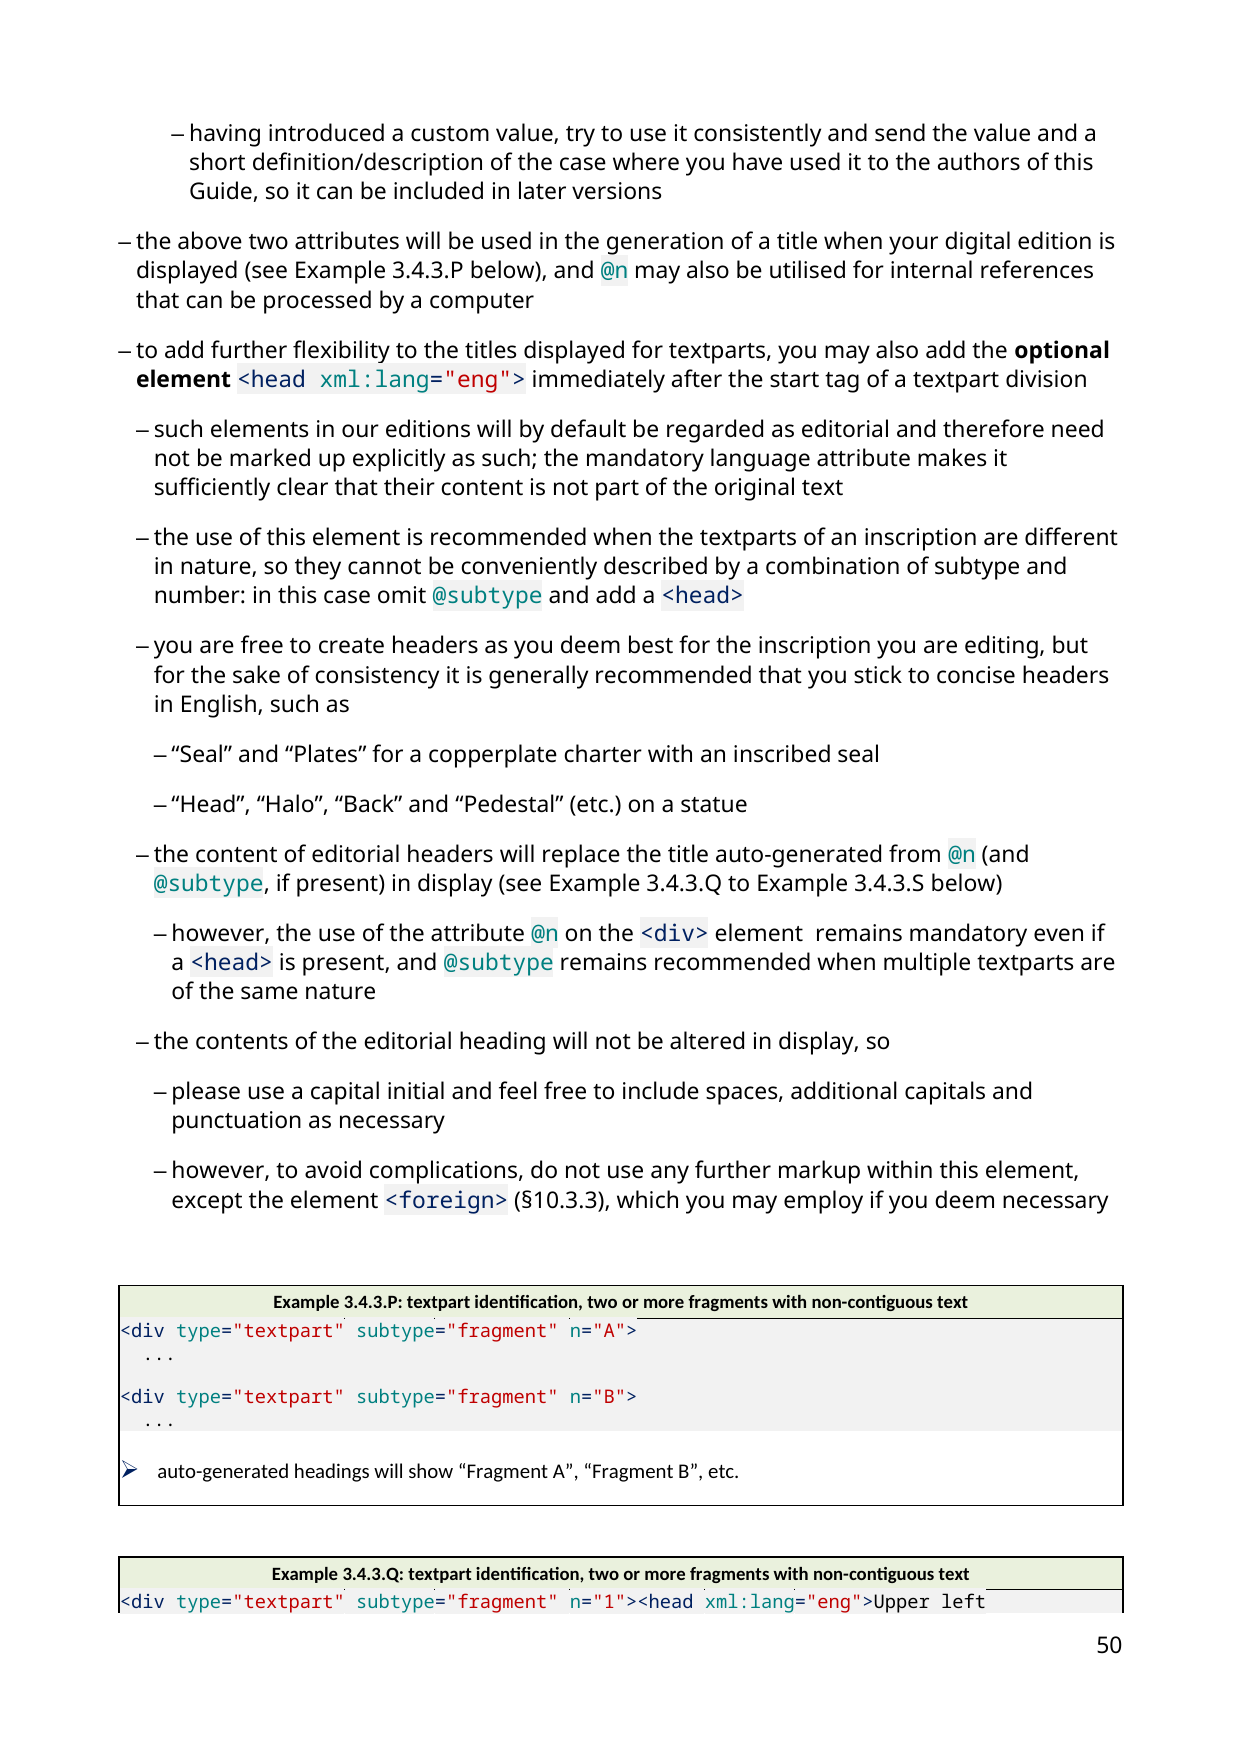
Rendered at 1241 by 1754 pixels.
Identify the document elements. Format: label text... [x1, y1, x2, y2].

list “Seal” and “Plates” for a copperplate charter with an inscribed seal [153, 739, 1122, 768]
list you are free to create headers as you deem best for the inscription you are editing, but for the sake of consistency it is generally recommended that you stick to concise headers in English, such as [136, 631, 1122, 718]
list the use of this element is recommended when the textparts of an inscription are different in nature, so they cannot be conveniently described by a combination of subtype and number: in this case omit @subtype and add a <head> [136, 522, 1122, 610]
list “Head”, “Halo”, “Back” and “Pedestal” (etc.) on a statue [153, 789, 1122, 818]
list however, to avoid complications, do not use any further markup within this element, except the element <foreign> (§10.3.3), which you may employ if you deem necessary [153, 1156, 1122, 1214]
list the above two attributes will be used in the generation of a title when your digital edition is displayed (see Example 3.4.3.A below), and @n may also be utilised for internal references that can be processed by a computer [118, 226, 1122, 314]
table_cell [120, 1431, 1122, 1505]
list the content of editorial headers will replace the title auto-generated from @n (and @subtype, if present) in display (see Example 3.4.3.B to Example 3.4.3.D below) [136, 839, 1122, 897]
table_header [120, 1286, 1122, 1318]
list however, the use of the attribute @n on the <div> element remains mandatory even if a <head> is present, and @subtype remains recommended when multiple textparts are of the same nature [153, 918, 1122, 1006]
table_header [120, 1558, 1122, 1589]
list such elements in our editions will by default be regarded as editorial and therefore need not be marked up explicitly as such; the mandatory language attribute makes it sufficiently clear that their content is not part of the original text [136, 414, 1122, 501]
list the contents of the editorial heading will not be altered in display, so [136, 1026, 1122, 1056]
list please use a capital initial and feel free to include spaces, additional capitals and punctuation as necessary [153, 1076, 1122, 1135]
list to add further flexibility to the titles displayed for textparts, you may also add the optional element <head xml:lang="eng"> immediately after the start tag of a textpart division [118, 335, 1122, 393]
list having introduced a custom value, try to use it consistently and send the value and a short definition/description of the case where you have used it to the authors of this Guide, so it can be included in later versions [171, 118, 1122, 206]
